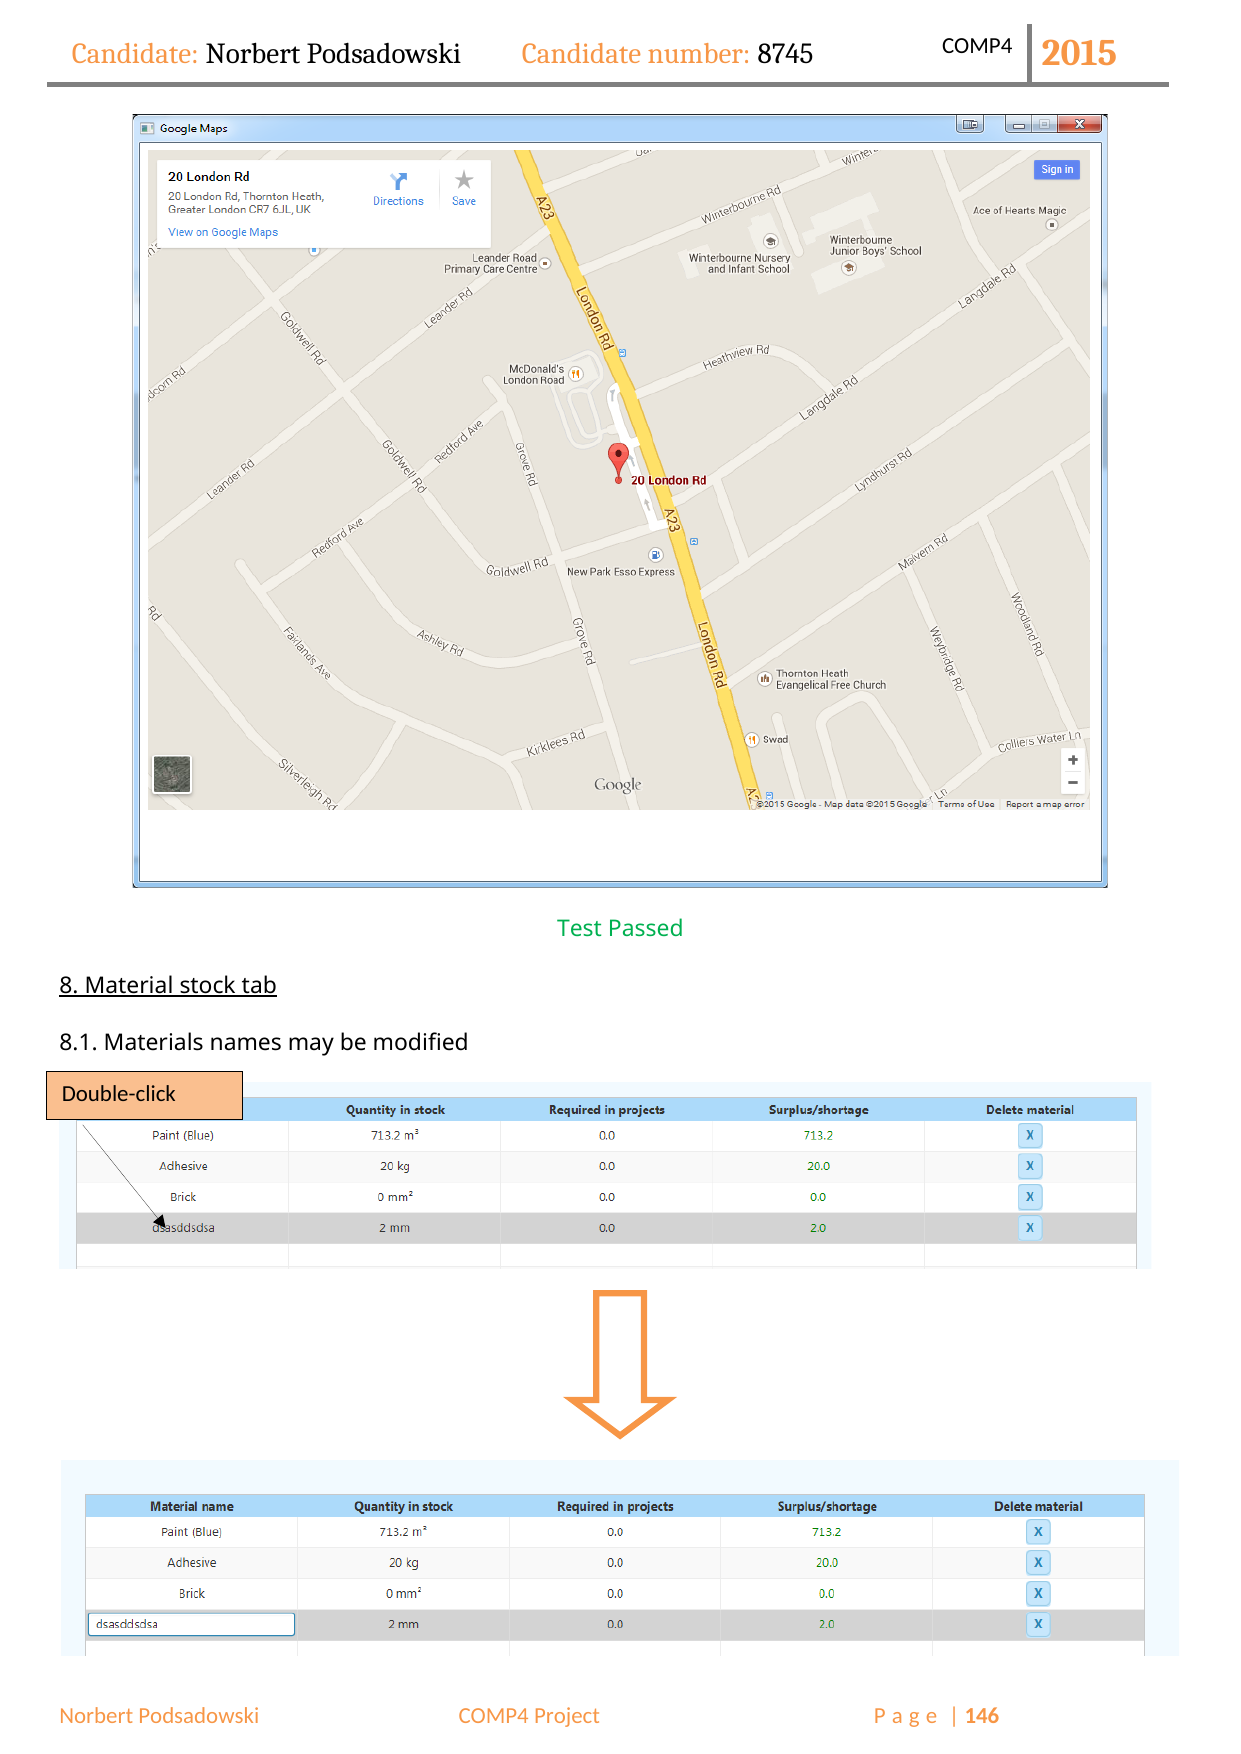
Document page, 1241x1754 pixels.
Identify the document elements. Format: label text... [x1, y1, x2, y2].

picture [61, 1460, 1180, 1656]
text Test Passed [59, 912, 1181, 943]
text 8.1. Materials names may be modified [59, 1026, 1181, 1057]
picture [59, 1082, 1152, 1269]
picture [132, 114, 1108, 888]
text 8. Material stock tab [59, 969, 1181, 1000]
